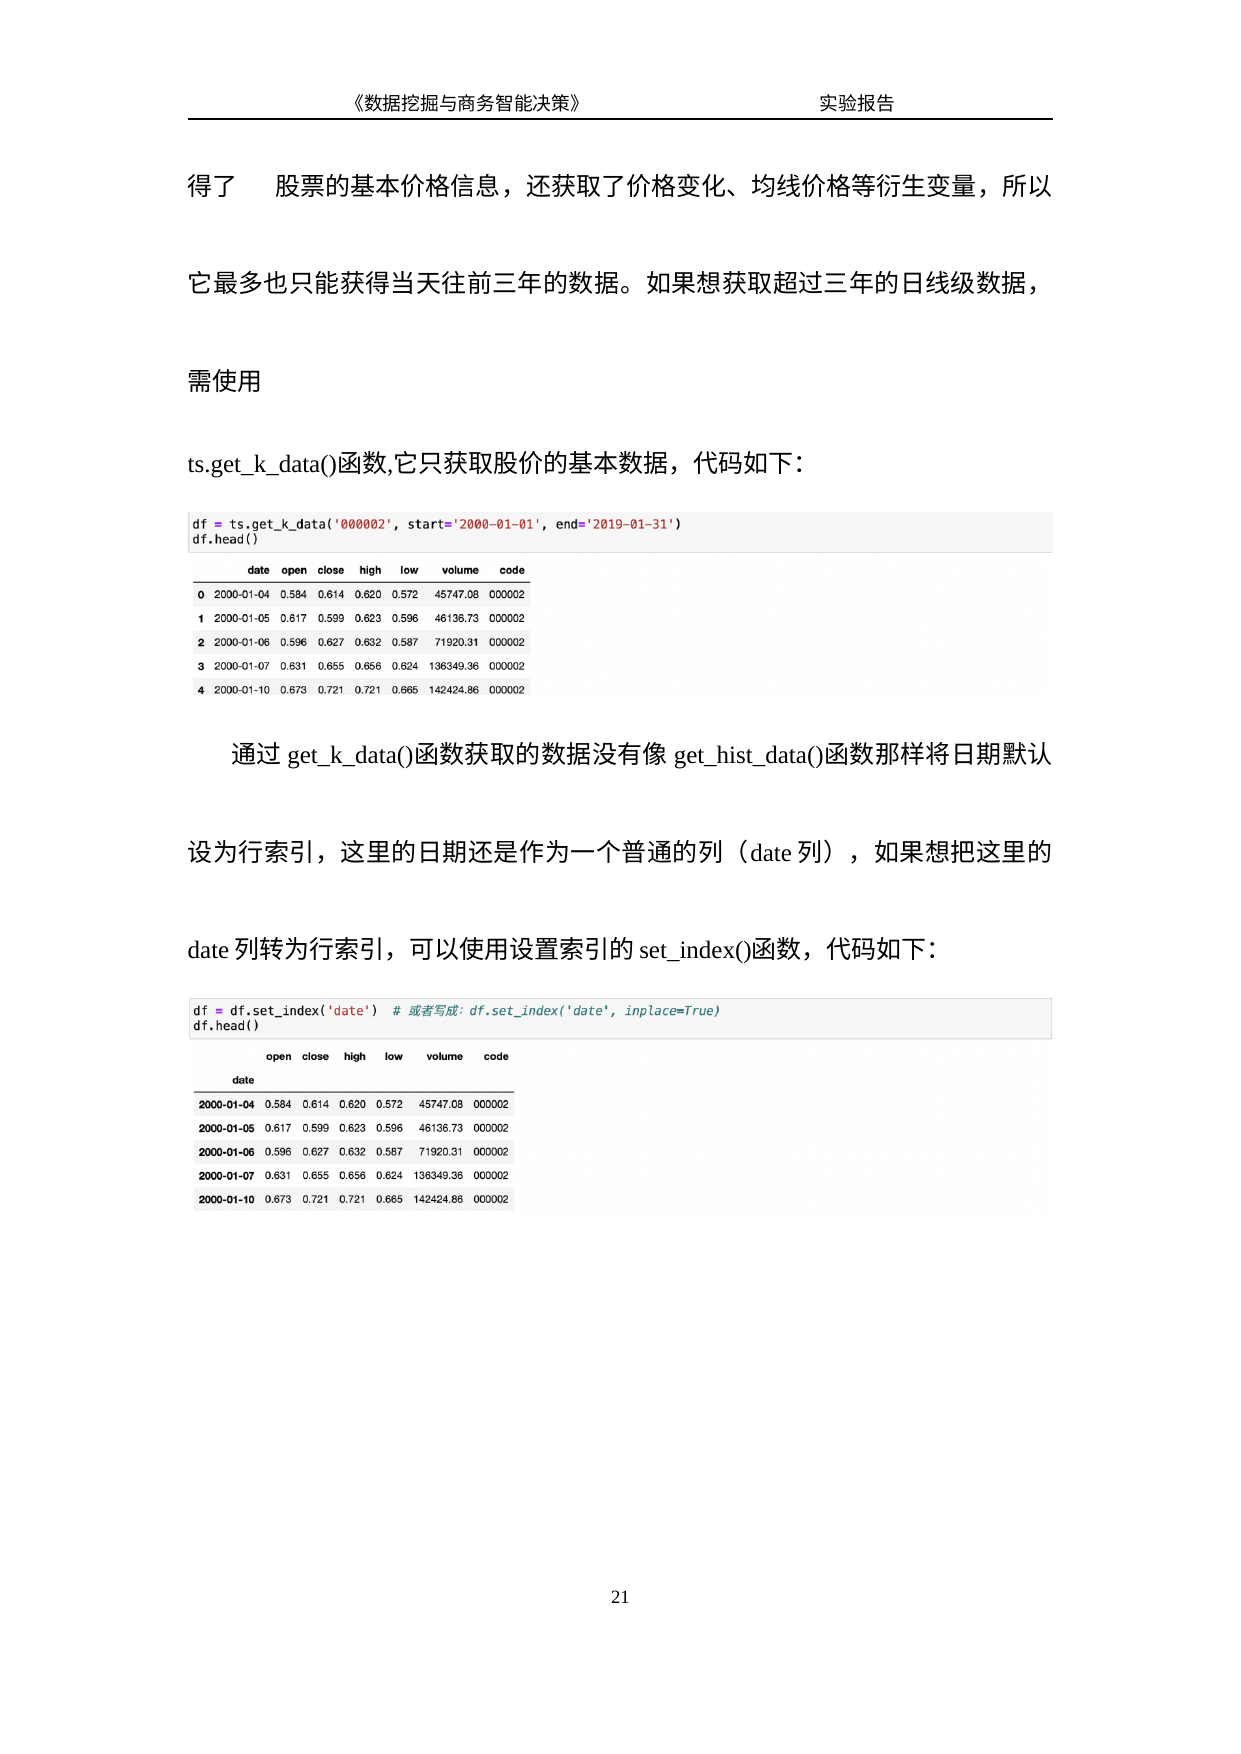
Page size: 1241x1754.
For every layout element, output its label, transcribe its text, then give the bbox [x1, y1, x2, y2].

picture [187, 512, 1053, 695]
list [187, 153, 1053, 413]
picture [187, 998, 1053, 1217]
text ts.get_k_data()函数,它只获取股价的基本数据，代码如下： [187, 430, 1053, 495]
text 通过get_k_data()函数获取的数据没有像get_hist_data()函数那样将日期默认设为行索引，这里的日期还是作为一个普通的列（date列），如果想把这里的date列转为行索引，可以使用设置索引的set_index()函数，代码如下： [187, 721, 1053, 981]
